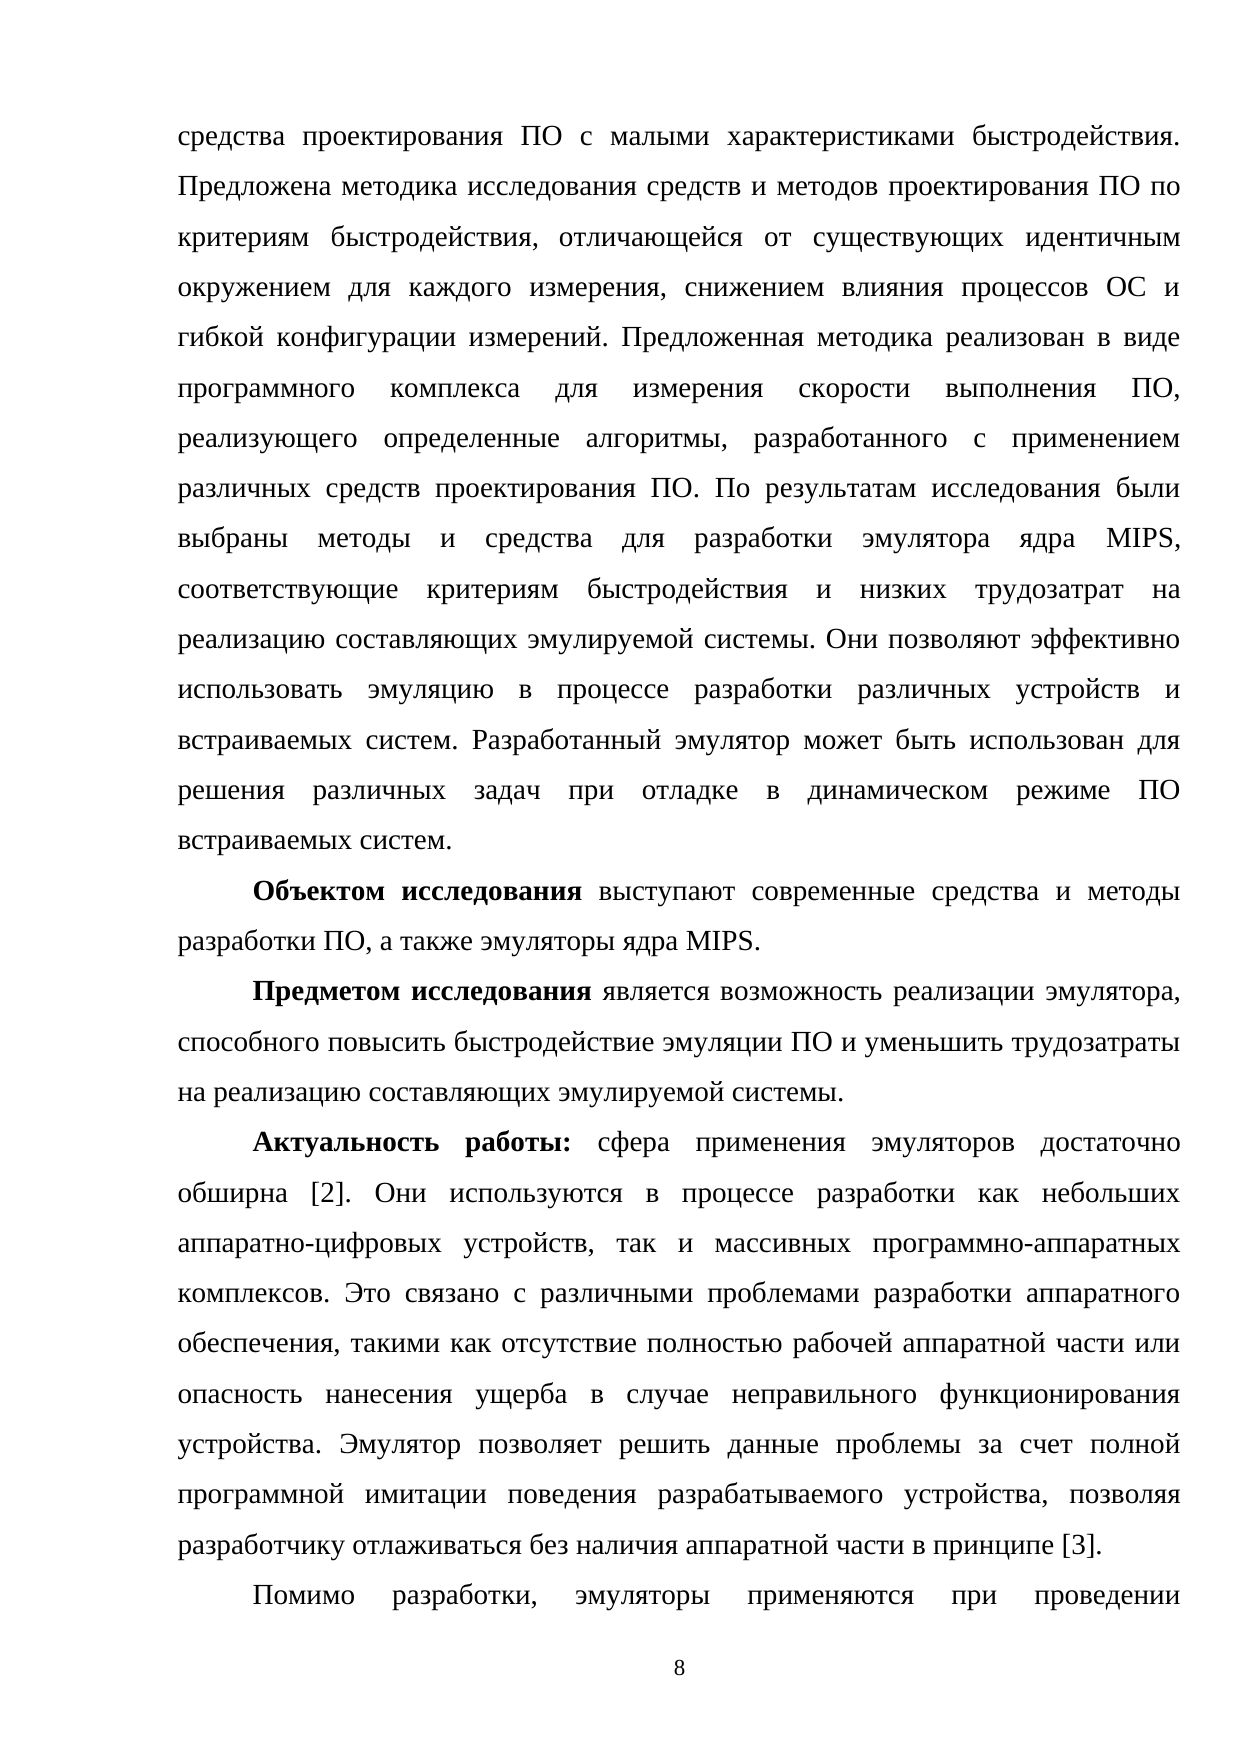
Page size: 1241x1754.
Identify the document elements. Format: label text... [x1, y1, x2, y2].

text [177, 118, 1181, 856]
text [177, 1577, 1181, 1611]
text Актуальность работы: сфера применения эмуляторов достаточно обширна [2]. Они используются в процессе разработки как небольших аппаратно-цифровых устройств, так и массивных программно-аппаратных комплексов. Это связано с различными проблемами разработки аппаратного обеспечения, такими как отсутствие полностью рабочей аппаратной части или опасность нанесения ущерба в случае неправильного функционирования устройства. Эмулятор позволяет решить данные проблемы за счет полной программной имитации поведения разрабатываемого устройства, позволяя разработчику отлаживаться без наличия аппаратной части в принципе [3]. [177, 1124, 1181, 1560]
text Предметом исследования является возможность реализации эмулятора, способного повысить быстродействие эмуляции ПО и уменьшить трудозатраты на реализацию составляющих эмулируемой системы. [177, 973, 1181, 1108]
text Объектом исследования выступают современные средства и методы разработки ПО, а также эмуляторы ядра MIPS. [177, 873, 1181, 957]
